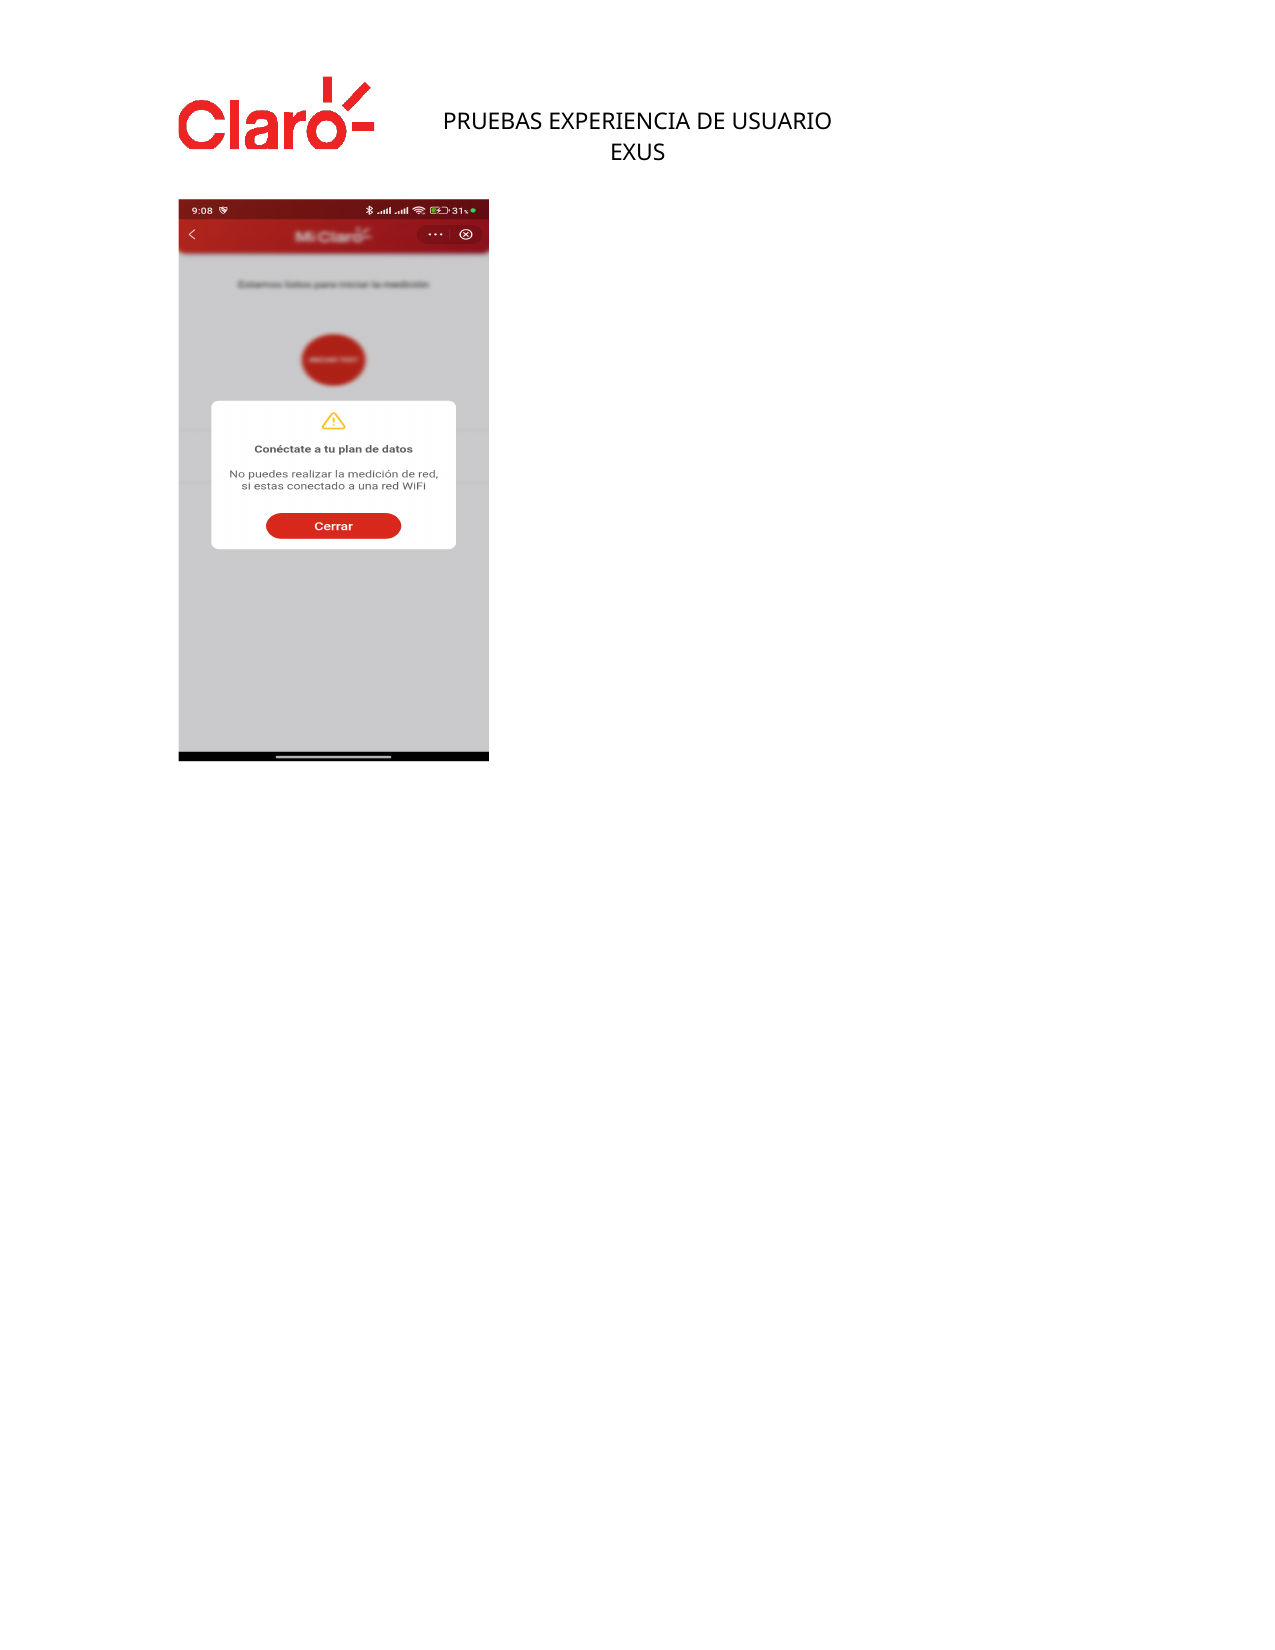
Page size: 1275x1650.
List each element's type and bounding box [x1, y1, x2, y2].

picture [177, 198, 490, 762]
picture [177, 76, 374, 149]
